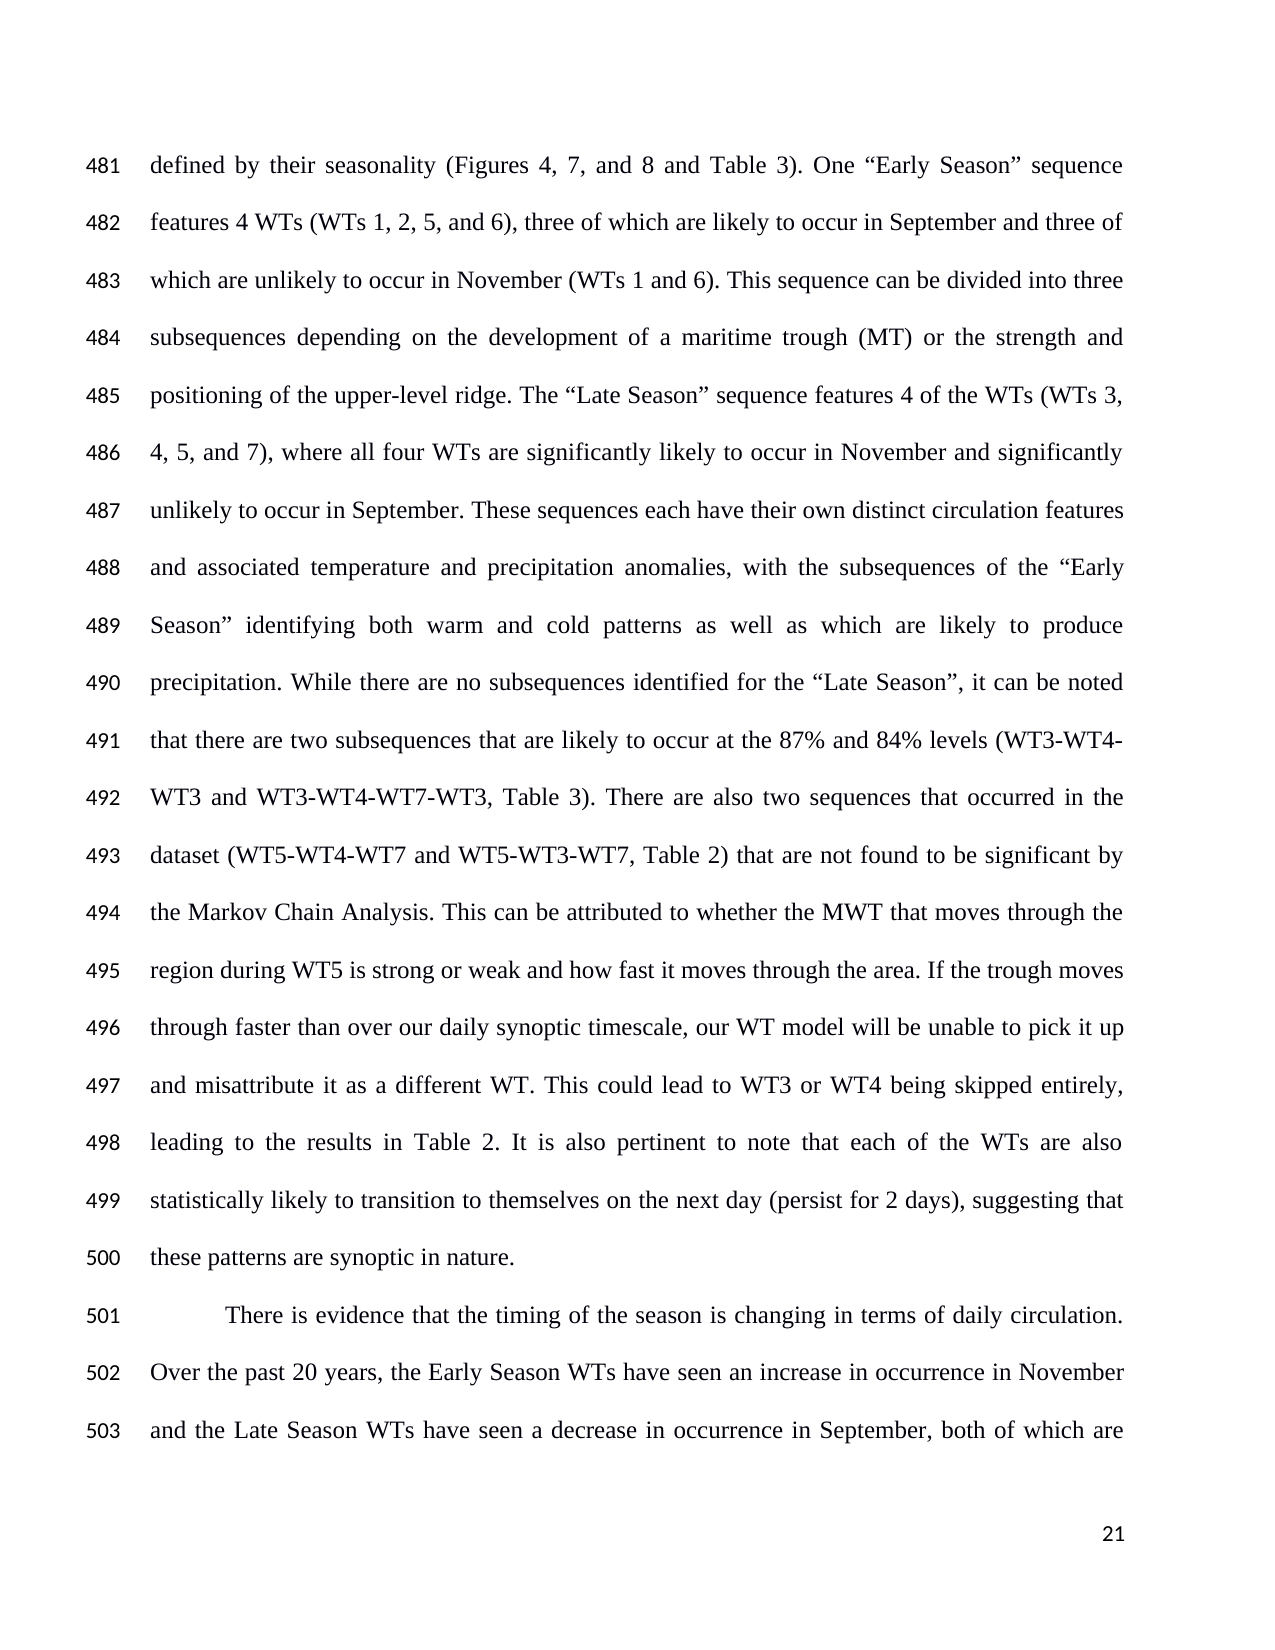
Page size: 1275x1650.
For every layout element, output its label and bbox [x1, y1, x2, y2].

text [150, 1300, 1125, 1444]
text [150, 150, 1125, 1271]
